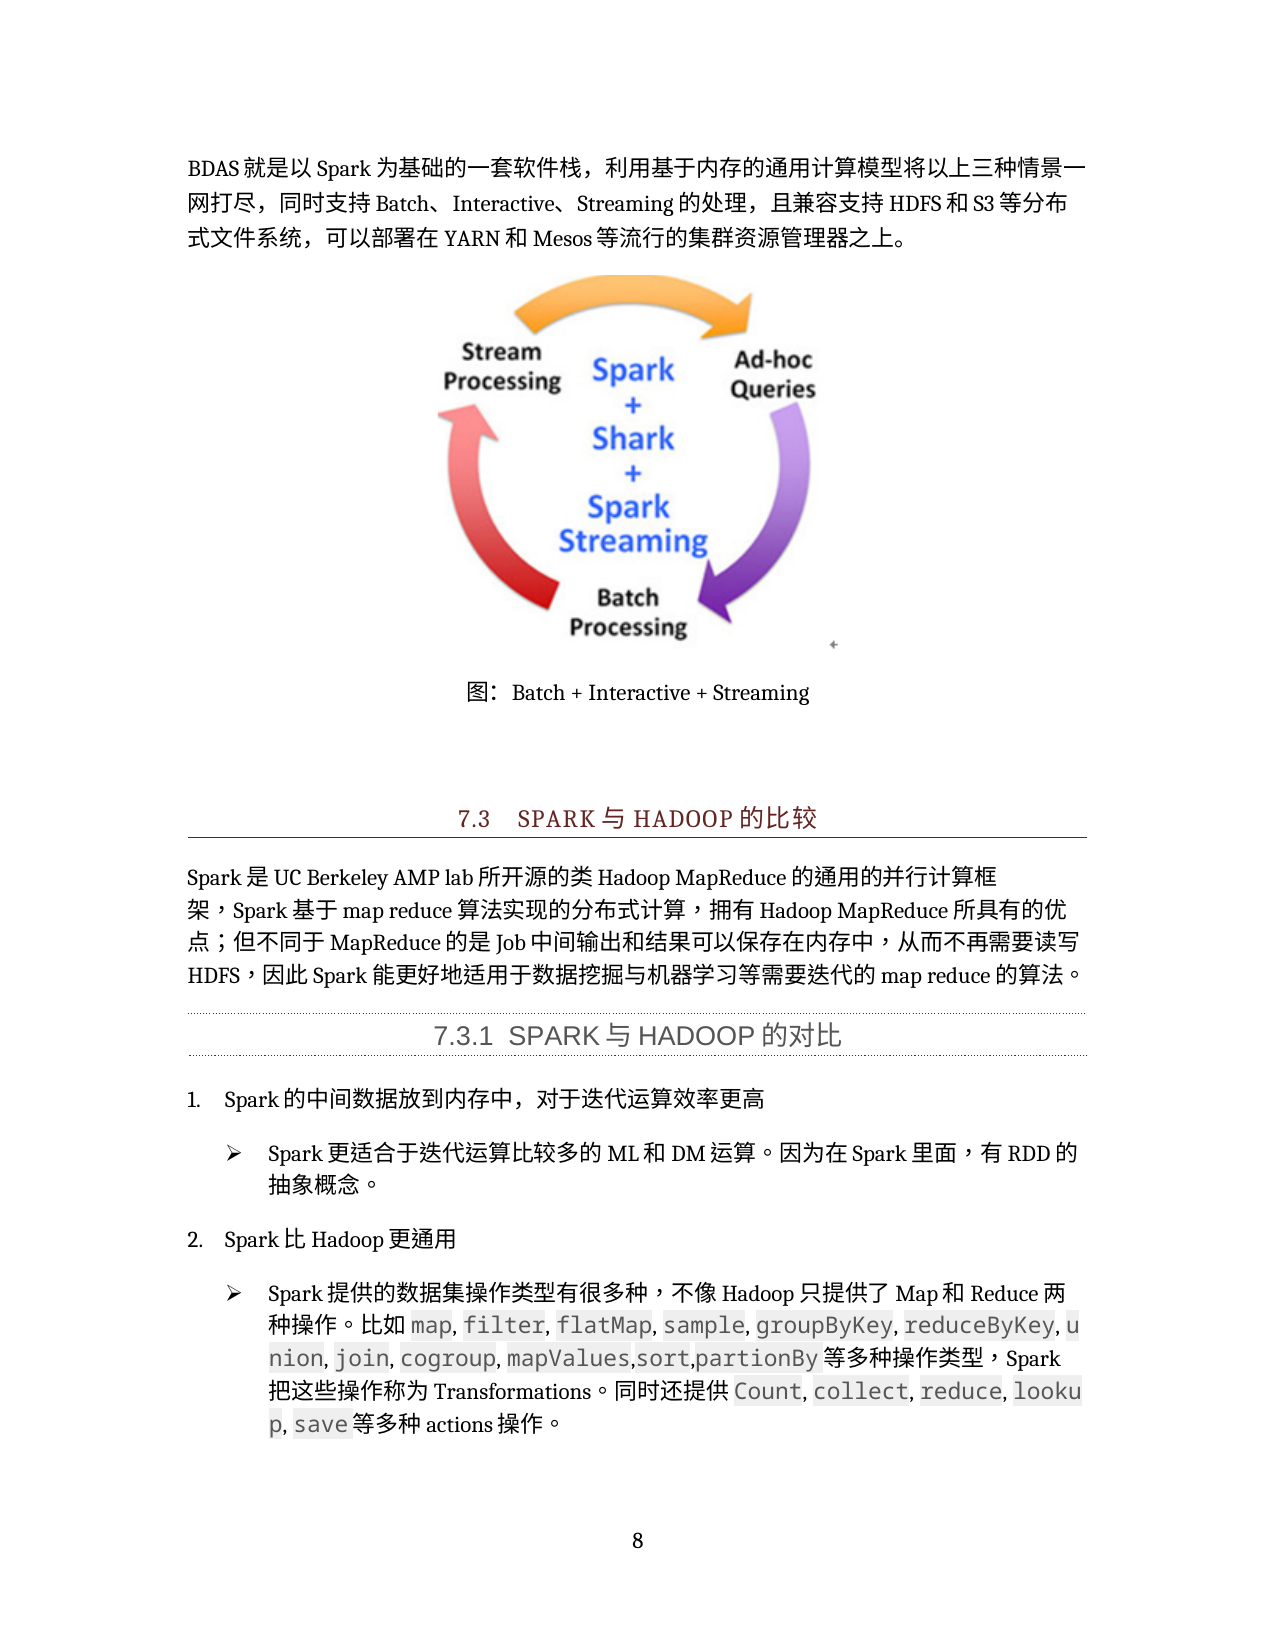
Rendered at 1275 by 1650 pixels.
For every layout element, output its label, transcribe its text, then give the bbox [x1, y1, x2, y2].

text Spark是UC Berkeley AMP lab所开源的类Hadoop MapReduce的通用的并行计算框架，Spark基于map reduce算法实现的分布式计算，拥有Hadoop MapReduce所具有的优点；但不同于MapReduce的是Job中间输出和结果可以保存在内存中，从而不再需要读写HDFS，因此Spark能更好地适用于数据挖掘与机器学习等需要迭代的map reduce的算法。 [187, 861, 1087, 990]
text BDAS就是以Spark为基础的一套软件栈，利用基于内存的通用计算模型将以上三种情景一网打尽，同时支持Batch、Interactive、Streaming的处理，且兼容支持HDFS和S3等分布式文件系统，可以部署在YARN和Mesos等流行的集群资源管理器之上。 [187, 150, 1087, 253]
subtitle Spark与Hadoop的对比 [187, 1013, 1087, 1056]
subtitle Spark与Hadoop的比较 [187, 799, 1087, 838]
list Spark更适合于迭代运算比较多的ML和DM运算。因为在Spark里面，有RDD的抽象概念。 [225, 1137, 1087, 1201]
list Spark比Hadoop更通用 [187, 1223, 1087, 1254]
picture [437, 275, 838, 652]
list Spark提供的数据集操作类型有很多种，不像Hadoop只提供了Map和Reduce两种操作。比如map, filter, flatMap, sample, groupByKey, reduceByKey, union, join, cogroup, mapValues,sort,partionBy等多种操作类型，Spark把这些操作称为Transformations。同时还提供Count, collect, reduce, lookup, save等多种actions操作。 [225, 1277, 1087, 1439]
list Spark的中间数据放到内存中，对于迭代运算效率更高 [187, 1081, 1087, 1114]
text 图：Batch + Interactive + Streaming [187, 674, 1087, 707]
